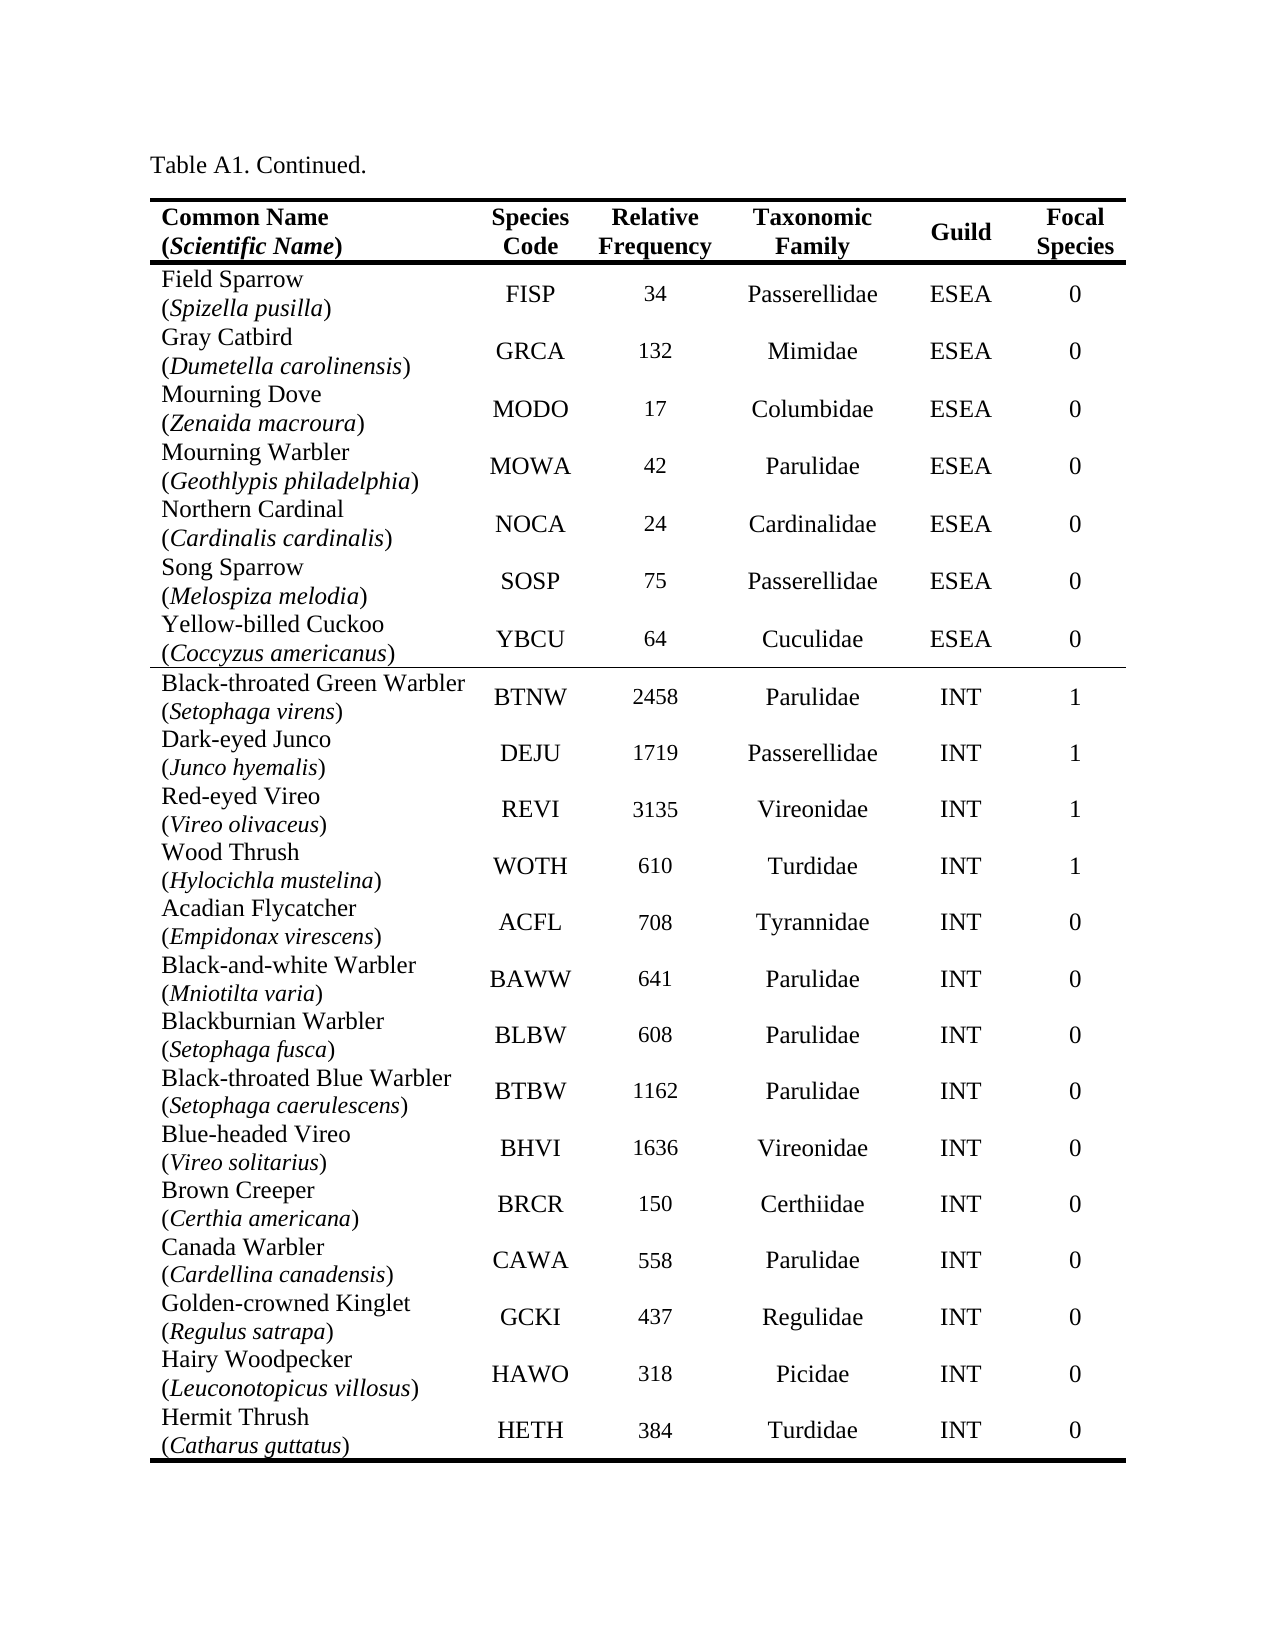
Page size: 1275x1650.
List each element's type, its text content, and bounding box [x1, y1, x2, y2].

table_cell 608 [583, 1006, 727, 1063]
table_cell BHVI [478, 1119, 583, 1175]
table_cell Parulidae [728, 1006, 897, 1063]
table_cell REVI [478, 781, 583, 837]
table_cell Dark-eyed Junco (Junco hyemalis) [150, 725, 478, 781]
table_cell BAWW [478, 950, 583, 1006]
table_cell 17 [583, 380, 727, 437]
table_cell Parulidae [728, 950, 897, 1006]
table_cell Cardinalidae [728, 495, 897, 552]
table_cell INT [898, 668, 1024, 724]
table_cell BTNW [478, 668, 583, 724]
table_cell ESEA [898, 380, 1024, 437]
table_cell Certhiidae [728, 1175, 897, 1232]
table_cell 0 [1024, 552, 1126, 609]
table_cell Mourning Warbler (Geothlypis philadelphia) [150, 437, 478, 494]
table_cell YBCU [478, 610, 583, 667]
table_cell Parulidae [728, 1063, 897, 1119]
table_cell Blue-headed Vireo (Vireo solitarius) [150, 1119, 478, 1175]
table_cell 0 [1024, 1119, 1126, 1175]
table_cell DEJU [478, 725, 583, 781]
table_cell Song Sparrow (Melospiza melodia) [150, 552, 478, 609]
table_cell 150 [583, 1175, 727, 1232]
table_cell Yellow-billed Cuckoo (Coccyzus americanus) [150, 610, 478, 667]
table_cell Northern Cardinal (Cardinalis cardinalis) [150, 495, 478, 552]
table_cell 1 [1024, 725, 1126, 781]
table_cell 1719 [583, 725, 727, 781]
table_cell 0 [1024, 265, 1126, 322]
table_cell INT [898, 950, 1024, 1006]
table_header Common Name (Scientific Name) [150, 202, 478, 260]
table_cell INT [898, 1119, 1024, 1175]
table_cell Brown Creeper (Certhia americana) [150, 1175, 478, 1232]
table_cell Vireonidae [728, 1119, 897, 1175]
table_cell 2458 [583, 668, 727, 724]
table_cell BTBW [478, 1063, 583, 1119]
table_cell Black-and-white Warbler (Mniotilta varia) [150, 950, 478, 1006]
table_cell 1 [1024, 668, 1126, 724]
table_cell NOCA [478, 495, 583, 552]
table_cell WOTH [478, 837, 583, 893]
table_cell 708 [583, 894, 727, 950]
table_cell INT [898, 837, 1024, 893]
table_cell INT [898, 725, 1024, 781]
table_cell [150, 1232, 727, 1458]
table_cell 132 [583, 322, 727, 379]
table_cell ESEA [898, 322, 1024, 379]
table_cell Mourning Dove (Zenaida macroura) [150, 380, 478, 437]
table_cell Field Sparrow (Spizella pusilla) [150, 265, 478, 322]
table_cell INT [898, 1006, 1024, 1063]
table_cell 0 [1024, 950, 1126, 1006]
table_cell 1 [1024, 781, 1126, 837]
table_cell 0 [1024, 495, 1126, 552]
table_cell 24 [583, 495, 727, 552]
table_cell Black-throated Green Warbler (Setophaga virens) [150, 668, 478, 724]
table_cell ESEA [898, 495, 1024, 552]
table_cell 641 [583, 950, 727, 1006]
table_cell Black-throated Blue Warbler (Setophaga caerulescens) [150, 1063, 478, 1119]
table_cell Tyrannidae [728, 894, 897, 950]
table_cell 0 [1024, 610, 1126, 667]
table_cell INT [898, 781, 1024, 837]
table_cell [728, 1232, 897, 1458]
table_cell 75 [583, 552, 727, 609]
table_header Guild [898, 202, 1024, 260]
table_cell BRCR [478, 1175, 583, 1232]
table_cell 610 [583, 837, 727, 893]
table_cell Mimidae [728, 322, 897, 379]
table_cell 1636 [583, 1119, 727, 1175]
table_cell Passerellidae [728, 725, 897, 781]
table_header Relative Frequency [583, 202, 727, 260]
table_cell 1 [1024, 837, 1126, 893]
table_cell 0 [1024, 322, 1126, 379]
table_cell 0 [1024, 894, 1126, 950]
table_cell ACFL [478, 894, 583, 950]
table_cell BLBW [478, 1006, 583, 1063]
text Table A1. Continued. [150, 150, 1125, 179]
table_cell Passerellidae [728, 265, 897, 322]
table_cell GRCA [478, 322, 583, 379]
table_cell 64 [583, 610, 727, 667]
table_cell 0 [1024, 380, 1126, 437]
table_cell ESEA [898, 265, 1024, 322]
table_cell Parulidae [728, 668, 897, 724]
table_cell 42 [583, 437, 727, 494]
table_cell 0 [1024, 1063, 1126, 1119]
table_cell 0 [1024, 1006, 1126, 1063]
table_cell 0 [1024, 437, 1126, 494]
table_cell 1162 [583, 1063, 727, 1119]
table_cell INT [898, 894, 1024, 950]
table_cell ESEA [898, 610, 1024, 667]
table_cell Cuculidae [728, 610, 897, 667]
table_header Focal Species [1024, 202, 1126, 260]
table_cell MOWA [478, 437, 583, 494]
table_cell Passerellidae [728, 552, 897, 609]
table_cell SOSP [478, 552, 583, 609]
table_cell Acadian Flycatcher (Empidonax virescens) [150, 894, 478, 950]
table_cell Vireonidae [728, 781, 897, 837]
table_cell 3135 [583, 781, 727, 837]
table_header Species Code [478, 202, 583, 260]
table_cell Parulidae [728, 437, 897, 494]
table_cell Gray Catbird (Dumetella carolinensis) [150, 322, 478, 379]
table_cell MODO [478, 380, 583, 437]
table_cell Columbidae [728, 380, 897, 437]
table_cell FISP [478, 265, 583, 322]
table_header Taxonomic Family [728, 202, 897, 260]
table_cell Red-eyed Vireo (Vireo olivaceus) [150, 781, 478, 837]
table_cell INT [898, 1063, 1024, 1119]
table_cell Turdidae [728, 837, 897, 893]
table_cell Wood Thrush (Hylocichla mustelina) [150, 837, 478, 893]
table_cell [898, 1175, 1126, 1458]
table_cell ESEA [898, 552, 1024, 609]
table_cell INT [898, 1175, 1024, 1232]
table_cell 34 [583, 265, 727, 322]
table_cell ESEA [898, 437, 1024, 494]
table_cell Blackburnian Warbler (Setophaga fusca) [150, 1006, 478, 1063]
